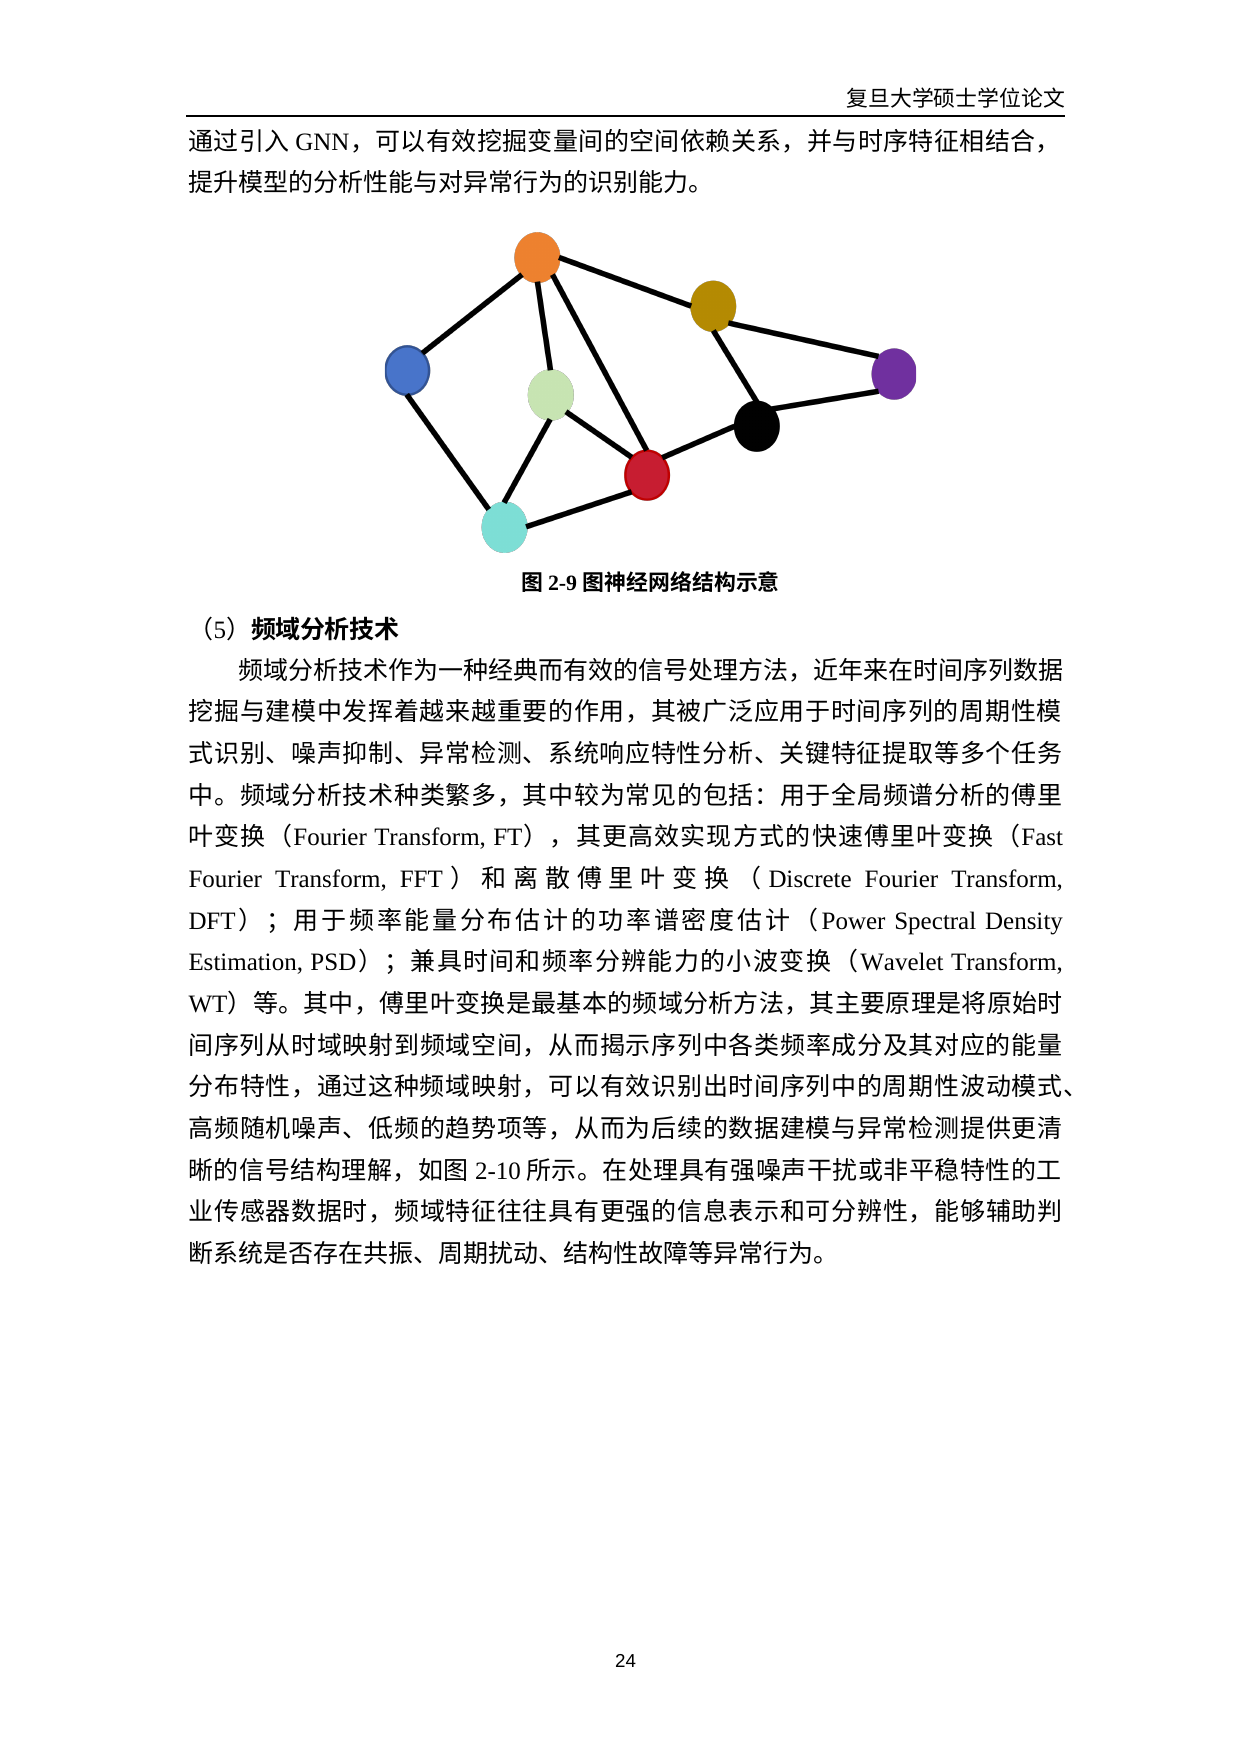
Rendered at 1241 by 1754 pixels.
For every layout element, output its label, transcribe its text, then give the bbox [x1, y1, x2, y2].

text （5）频域分析技术 [188, 609, 1065, 646]
text 图2-9 图神经网络结构示意 [188, 565, 1063, 597]
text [188, 117, 1063, 200]
picture [384, 232, 917, 553]
text 频域分析技术作为一种经典而有效的信号处理方法，近年来在时间序列数据挖掘与建模中发挥着越来越重要的作用，其被广泛应用于时间序列的周期性模式识别、噪声抑制、异常检测、系统响应特性分析、关键特征提取等多个任务中。频域分析技术种类繁多，其中较为常见的包括：用于全局频谱分析的傅里叶变换（Fourier Transform, FT），其更高效实现方式的快速傅里叶变换（Fast Fourier Transform, FFT）和离散傅里叶变换（Discrete Fourier Transform, DFT）；用于频率能量分布估计的功率谱密度估计（Power Spectral Density Estimation, PSD）；兼具时间和频率分辨能力的小波变换（Wavelet Transform, WT）等。其中，傅里叶变换是最基本的频域分析方法，其主要原理是将原始时间序列从时域映射到频域空间，从而揭示序列中各类频率成分及其对应的能量分布特性，通过这种频域映射，可以有效识别出时间序列中的周期性波动模式、高频随机噪声、低频的趋势项等，从而为后续的数据建模与异常检测提供更清晰的信号结构理解，如图2-10所示。在处理具有强噪声干扰或非平稳特性的工业传感器数据时，频域特征往往具有更强的信息表示和可分辨性，能够辅助判断系统是否存在共振、周期扰动、结构性故障等异常行为。 [188, 646, 1063, 1271]
